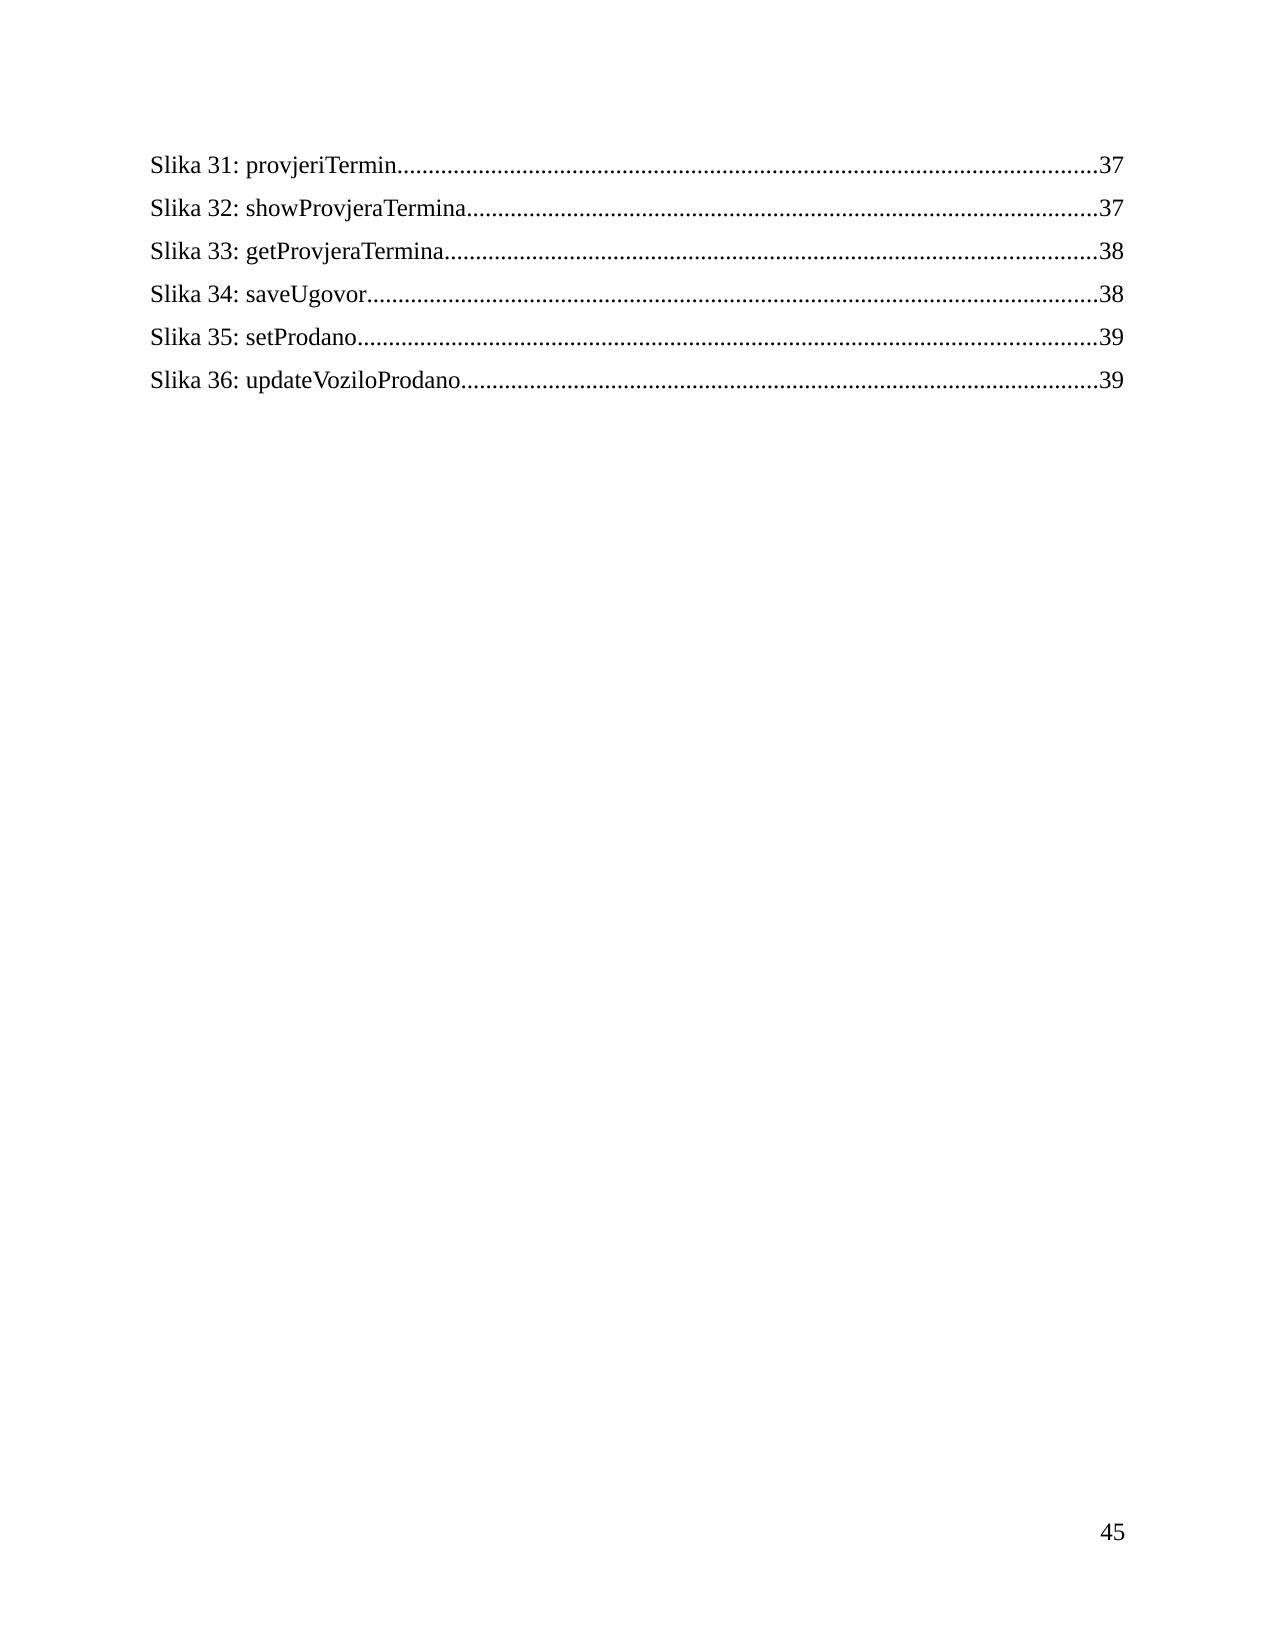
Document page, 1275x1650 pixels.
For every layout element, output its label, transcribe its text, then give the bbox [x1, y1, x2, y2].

text Slika 36: updateVoziloProdano 39 [150, 366, 1125, 394]
text Slika 31: provjeriTermin 37 [150, 150, 1125, 179]
text Slika 33: getProvjeraTermina 38 [150, 236, 1125, 265]
text Slika 35: setProdano 39 [150, 322, 1125, 351]
text Slika 32: showProvjeraTermina 37 [150, 193, 1125, 222]
text Slika 34: saveUgovor 38 [150, 279, 1125, 308]
